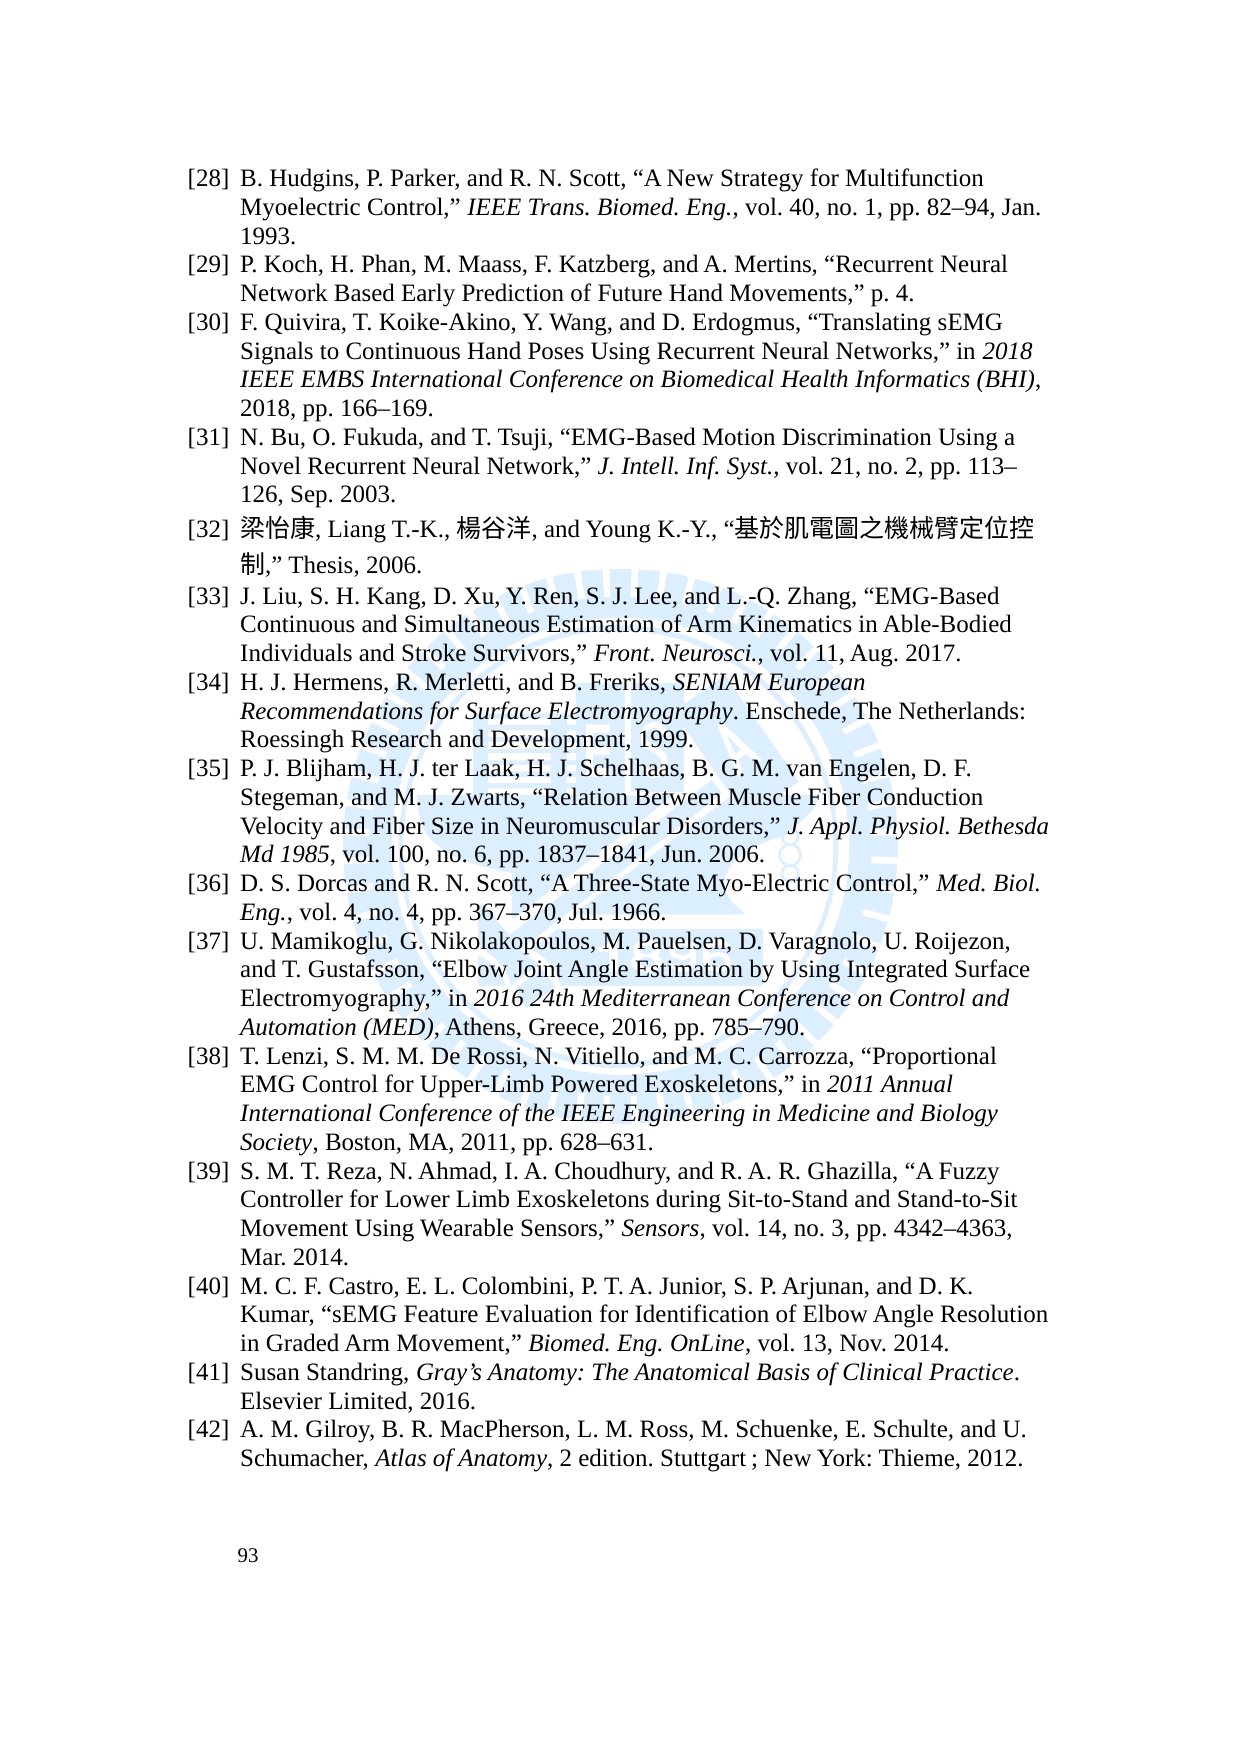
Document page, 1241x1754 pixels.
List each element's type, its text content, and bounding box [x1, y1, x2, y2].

text [42] A. M. Gilroy, B. R. MacPherson, L. M. Ross, M. Schuenke, E. Schulte, and U. Schumacher, Atlas of Anatomy, 2 edition. Stuttgart ; New York: Thieme, 2012. [187, 1414, 1053, 1472]
text [39] S. M. T. Reza, N. Ahmad, I. A. Choudhury, and R. A. R. Ghazilla, “A Fuzzy Controller for Lower Limb Exoskeletons during Sit-to-Stand and Stand-to-Sit Movement Using Wearable Sensors,” Sensors, vol. 14, no. 3, pp. 4342–4363, Mar. 2014. [187, 1156, 1053, 1271]
text [35] P. J. Blijham, H. J. ter Laak, H. J. Schelhaas, B. G. M. van Engelen, D. F. Stegeman, and M. J. Zwarts, “Relation Between Muscle Fiber Conduction Velocity and Fiber Size in Neuromuscular Disorders,” J. Appl. Physiol. Bethesda Md 1985, vol. 100, no. 6, pp. 1837–1841, Jun. 2006. [187, 753, 1053, 868]
text [28] B. Hudgins, P. Parker, and R. N. Scott, “A New Strategy for Multifunction Myoelectric Control,” IEEE Trans. Biomed. Eng., vol. 40, no. 1, pp. 82–94, Jan. 1993. [187, 163, 1053, 249]
text [38] T. Lenzi, S. M. M. De Rossi, N. Vitiello, and M. C. Carrozza, “Proportional EMG Control for Upper-Limb Powered Exoskeletons,” in 2011 Annual International Conference of the IEEE Engineering in Medicine and Biology Society, Boston, MA, 2011, pp. 628–631. [187, 1041, 1053, 1156]
text [41] Susan Standring, Gray’s Anatomy: The Anatomical Basis of Clinical Practice. Elsevier Limited, 2016. [187, 1357, 1053, 1414]
text [33] J. Liu, S. H. Kang, D. Xu, Y. Ren, S. J. Lee, and L.-Q. Zhang, “EMG-Based Continuous and Simultaneous Estimation of Arm Kinematics in Able-Bodied Individuals and Stroke Survivors,” Front. Neurosci., vol. 11, Aug. 2017. [187, 581, 1053, 667]
text [34] H. J. Hermens, R. Merletti, and B. Freriks, SENIAM European Recommendations for Surface Electromyography. Enschede, The Netherlands: Roessingh Research and Development, 1999. [187, 667, 1053, 753]
text [31] N. Bu, O. Fukuda, and T. Tsuji, “EMG-Based Motion Discrimination Using a Novel Recurrent Neural Network,” J. Intell. Inf. Syst., vol. 21, no. 2, pp. 113–126, Sep. 2003. [187, 422, 1053, 508]
text [30] F. Quivira, T. Koike-Akino, Y. Wang, and D. Erdogmus, “Translating sEMG Signals to Continuous Hand Poses Using Recurrent Neural Networks,” in 2018 IEEE EMBS International Conference on Biomedical Health Informatics (BHI), 2018, pp. 166–169. [187, 307, 1053, 422]
text [37] U. Mamikoglu, G. Nikolakopoulos, M. Pauelsen, D. Varagnolo, U. Roijezon, and T. Gustafsson, “Elbow Joint Angle Estimation by Using Integrated Surface Electromyography,” in 2016 24th Mediterranean Conference on Control and Automation (MED), Athens, Greece, 2016, pp. 785–790. [187, 926, 1053, 1041]
text [32] 梁怡康, Liang T.-K., 楊谷洋, and Young K.-Y., “基於肌電圖之機械臂定位控制,” Thesis, 2006. [187, 508, 1053, 581]
text [36] D. S. Dorcas and R. N. Scott, “A Three-State Myo-Electric Control,” Med. Biol. Eng., vol. 4, no. 4, pp. 367–370, Jul. 1966. [187, 868, 1053, 926]
text [29] P. Koch, H. Phan, M. Maass, F. Katzberg, and A. Mertins, “Recurrent Neural Network Based Early Prediction of Future Hand Movements,” p. 4. [187, 249, 1053, 307]
text [40] M. C. F. Castro, E. L. Colombini, P. T. A. Junior, S. P. Arjunan, and D. K. Kumar, “sEMG Feature Evaluation for Identification of Elbow Angle Resolution in Graded Arm Movement,” Biomed. Eng. OnLine, vol. 13, Nov. 2014. [187, 1271, 1053, 1357]
